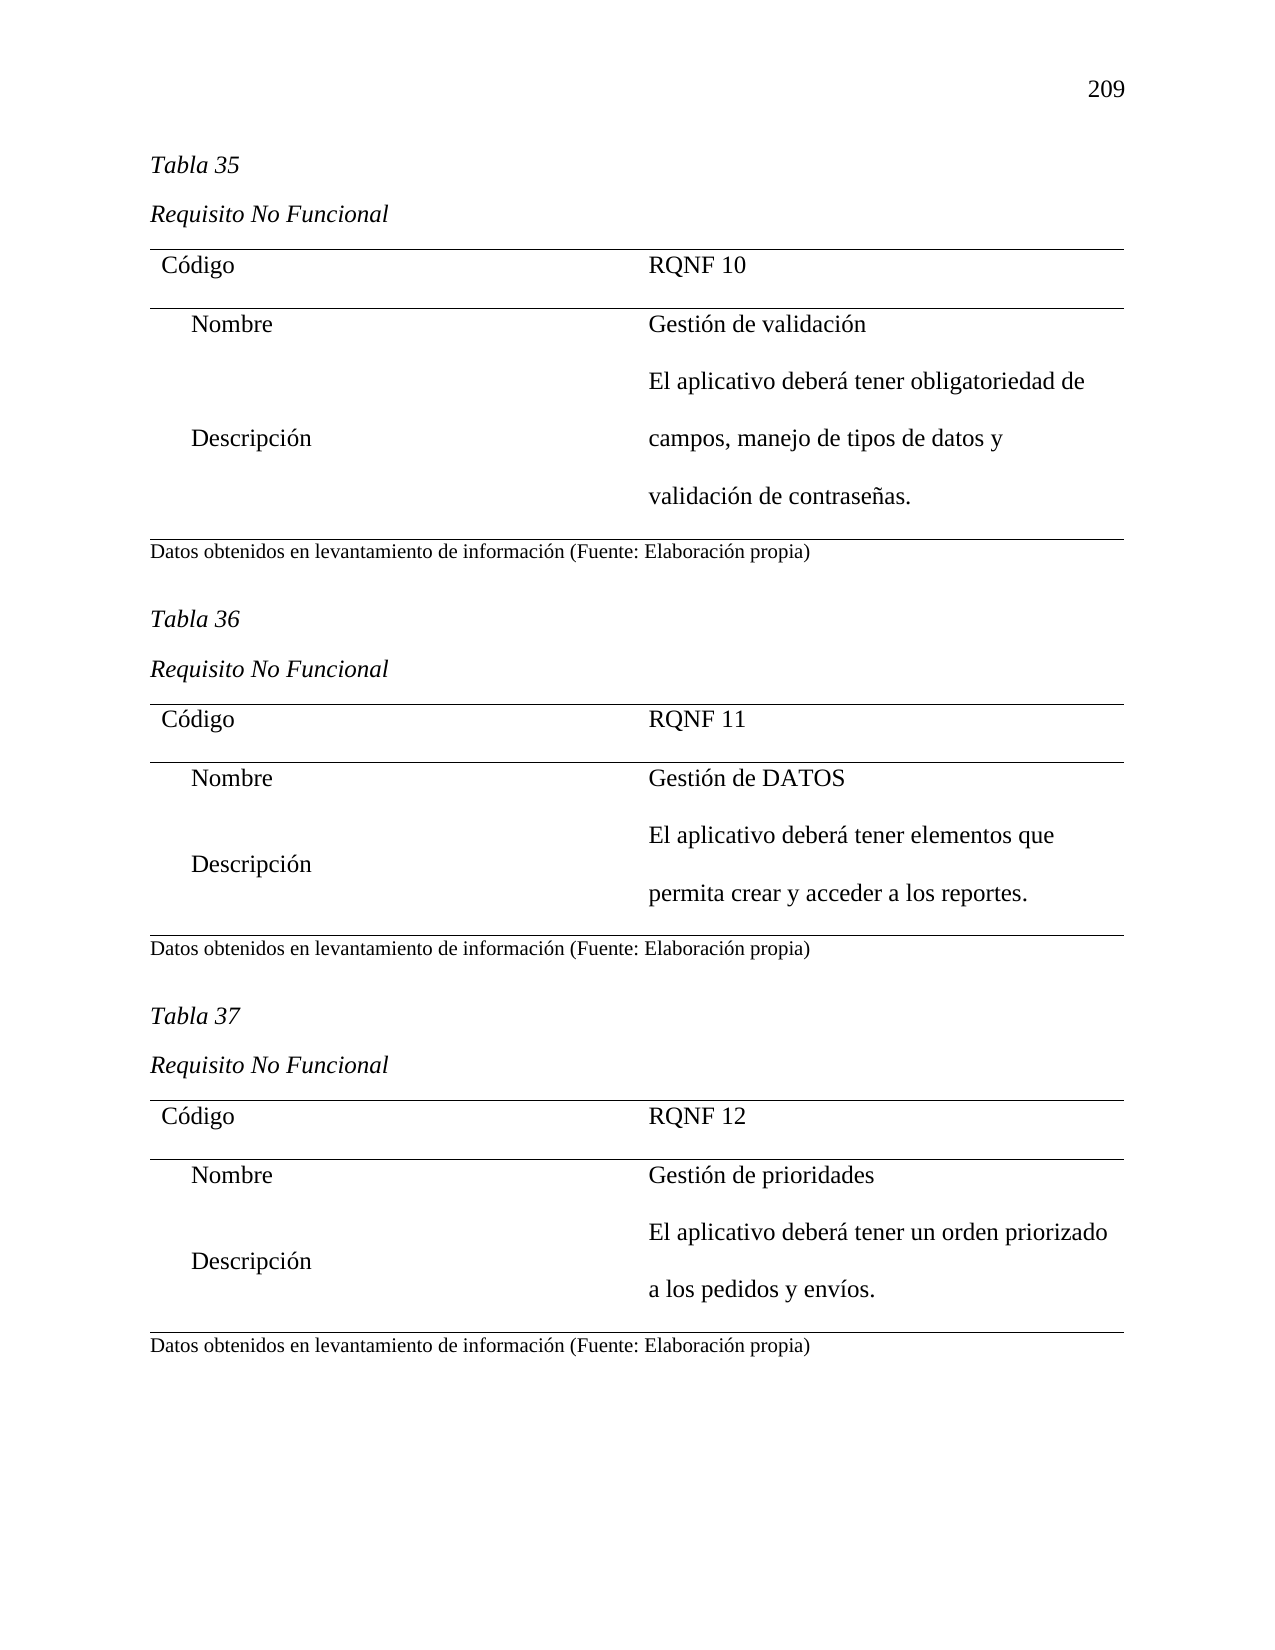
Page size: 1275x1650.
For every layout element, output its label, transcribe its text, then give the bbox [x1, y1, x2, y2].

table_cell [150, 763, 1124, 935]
text Requisito No Funcional [150, 199, 1125, 228]
text Tabla 37 [150, 1001, 1125, 1030]
text Requisito No Funcional [150, 654, 1125, 683]
text Tabla 36 [150, 604, 1125, 633]
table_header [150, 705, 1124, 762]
text Datos obtenidos en levantamiento de información (Fuente: Elaboración propia) [150, 539, 1125, 563]
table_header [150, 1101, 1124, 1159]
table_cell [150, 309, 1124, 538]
text Requisito No Funcional [150, 1051, 1125, 1079]
text Tabla 35 [150, 150, 1125, 179]
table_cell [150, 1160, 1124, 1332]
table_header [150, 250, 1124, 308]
text Datos obtenidos en levantamiento de información (Fuente: Elaboración propia) [150, 1333, 1125, 1357]
text Datos obtenidos en levantamiento de información (Fuente: Elaboración propia) [150, 936, 1125, 960]
